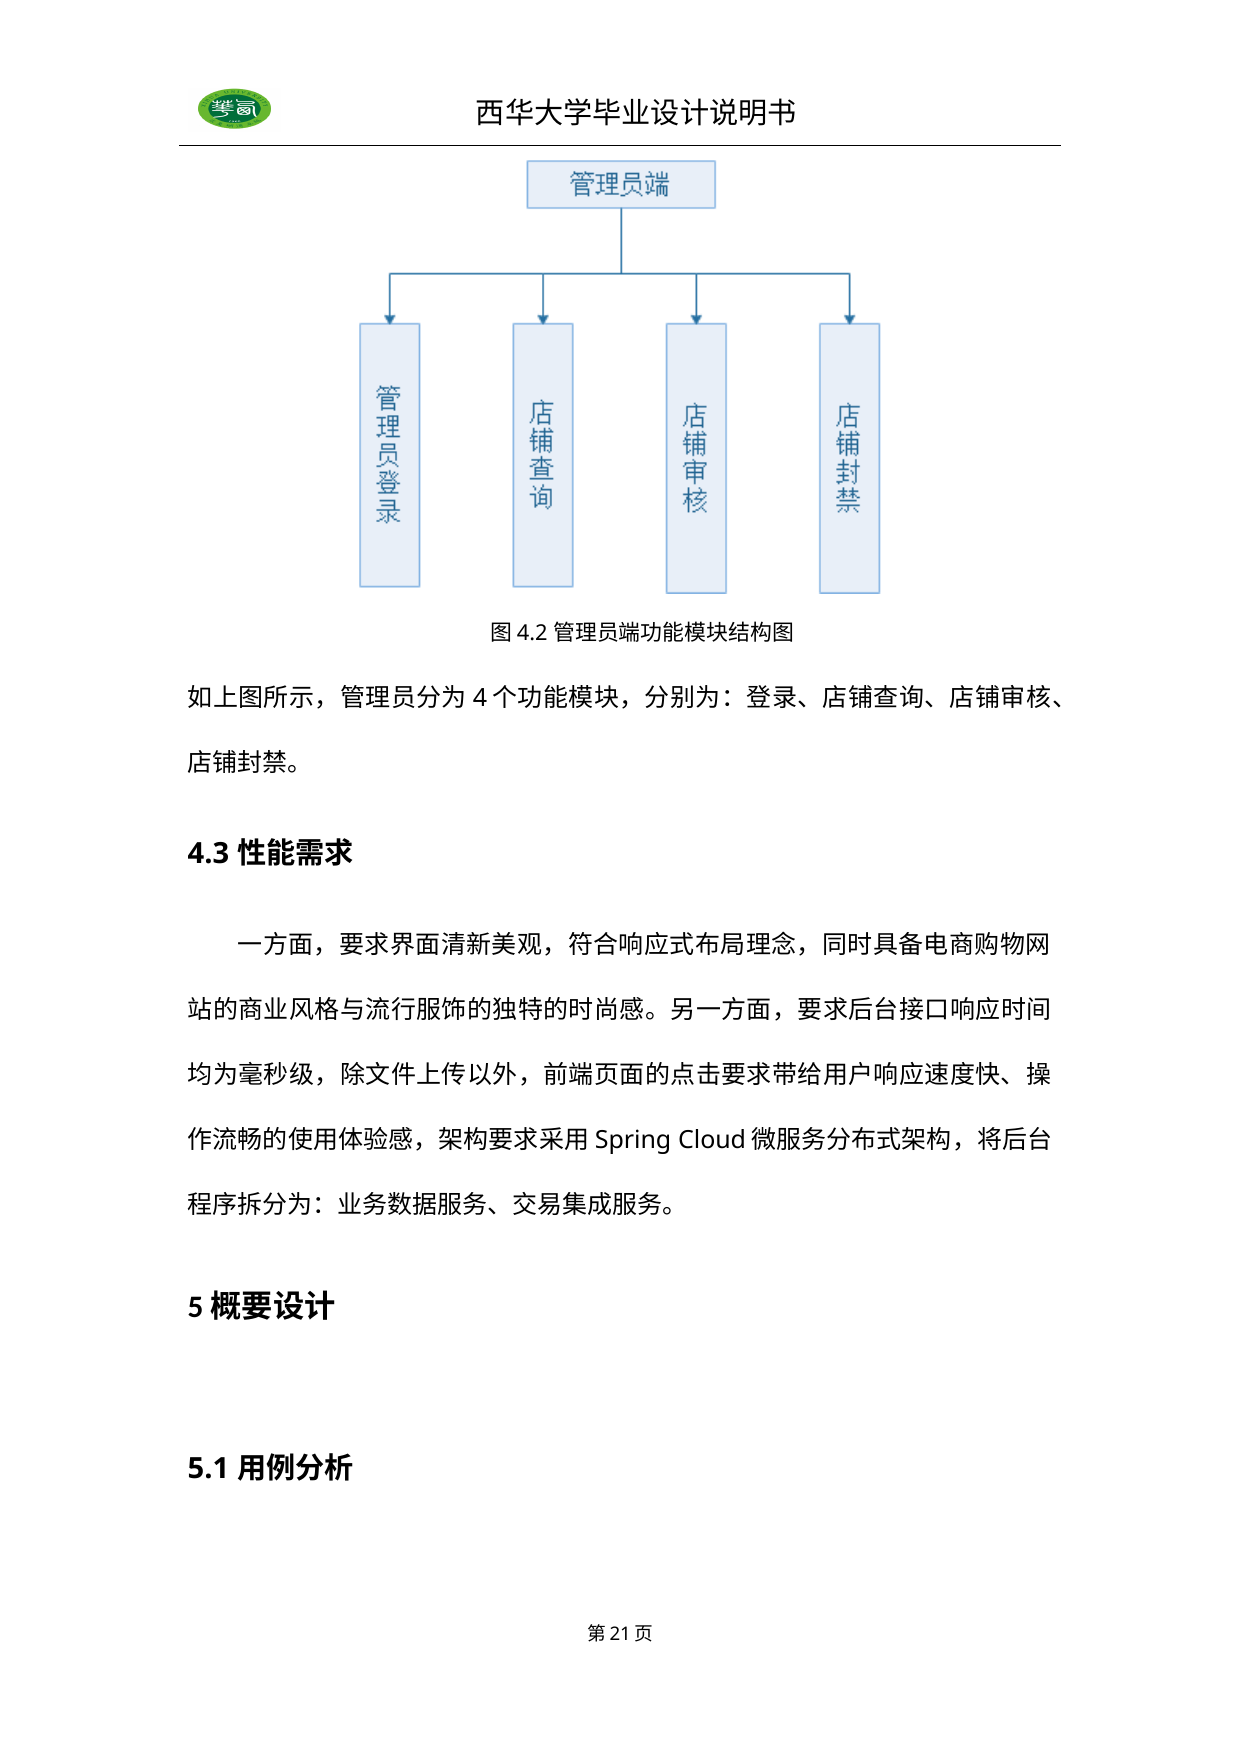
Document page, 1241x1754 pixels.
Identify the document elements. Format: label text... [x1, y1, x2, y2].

text 5 概要设计 [187, 1271, 1053, 1336]
picture [358, 159, 882, 594]
picture [187, 88, 282, 133]
title 5.1 用例分析 [187, 1434, 1053, 1499]
text 如上图所示，管理员分为4个功能模块，分别为：登录、店铺查询、店铺审核、店铺封禁。 [187, 663, 1053, 793]
text 一方面，要求界面清新美观，符合响应式布局理念，同时具备电商购物网站的商业风格与流行服饰的独特的时尚感。另一方面，要求后台接口响应时间均为毫秒级，除文件上传以外，前端页面的点击要求带给用户响应速度快、操作流畅的使用体验感，架构要求采用Spring Cloud微服务分布式架构，将后台程序拆分为：业务数据服务、交易集成服务。 [187, 910, 1053, 1235]
title 4.3 性能需求 [187, 818, 1053, 883]
